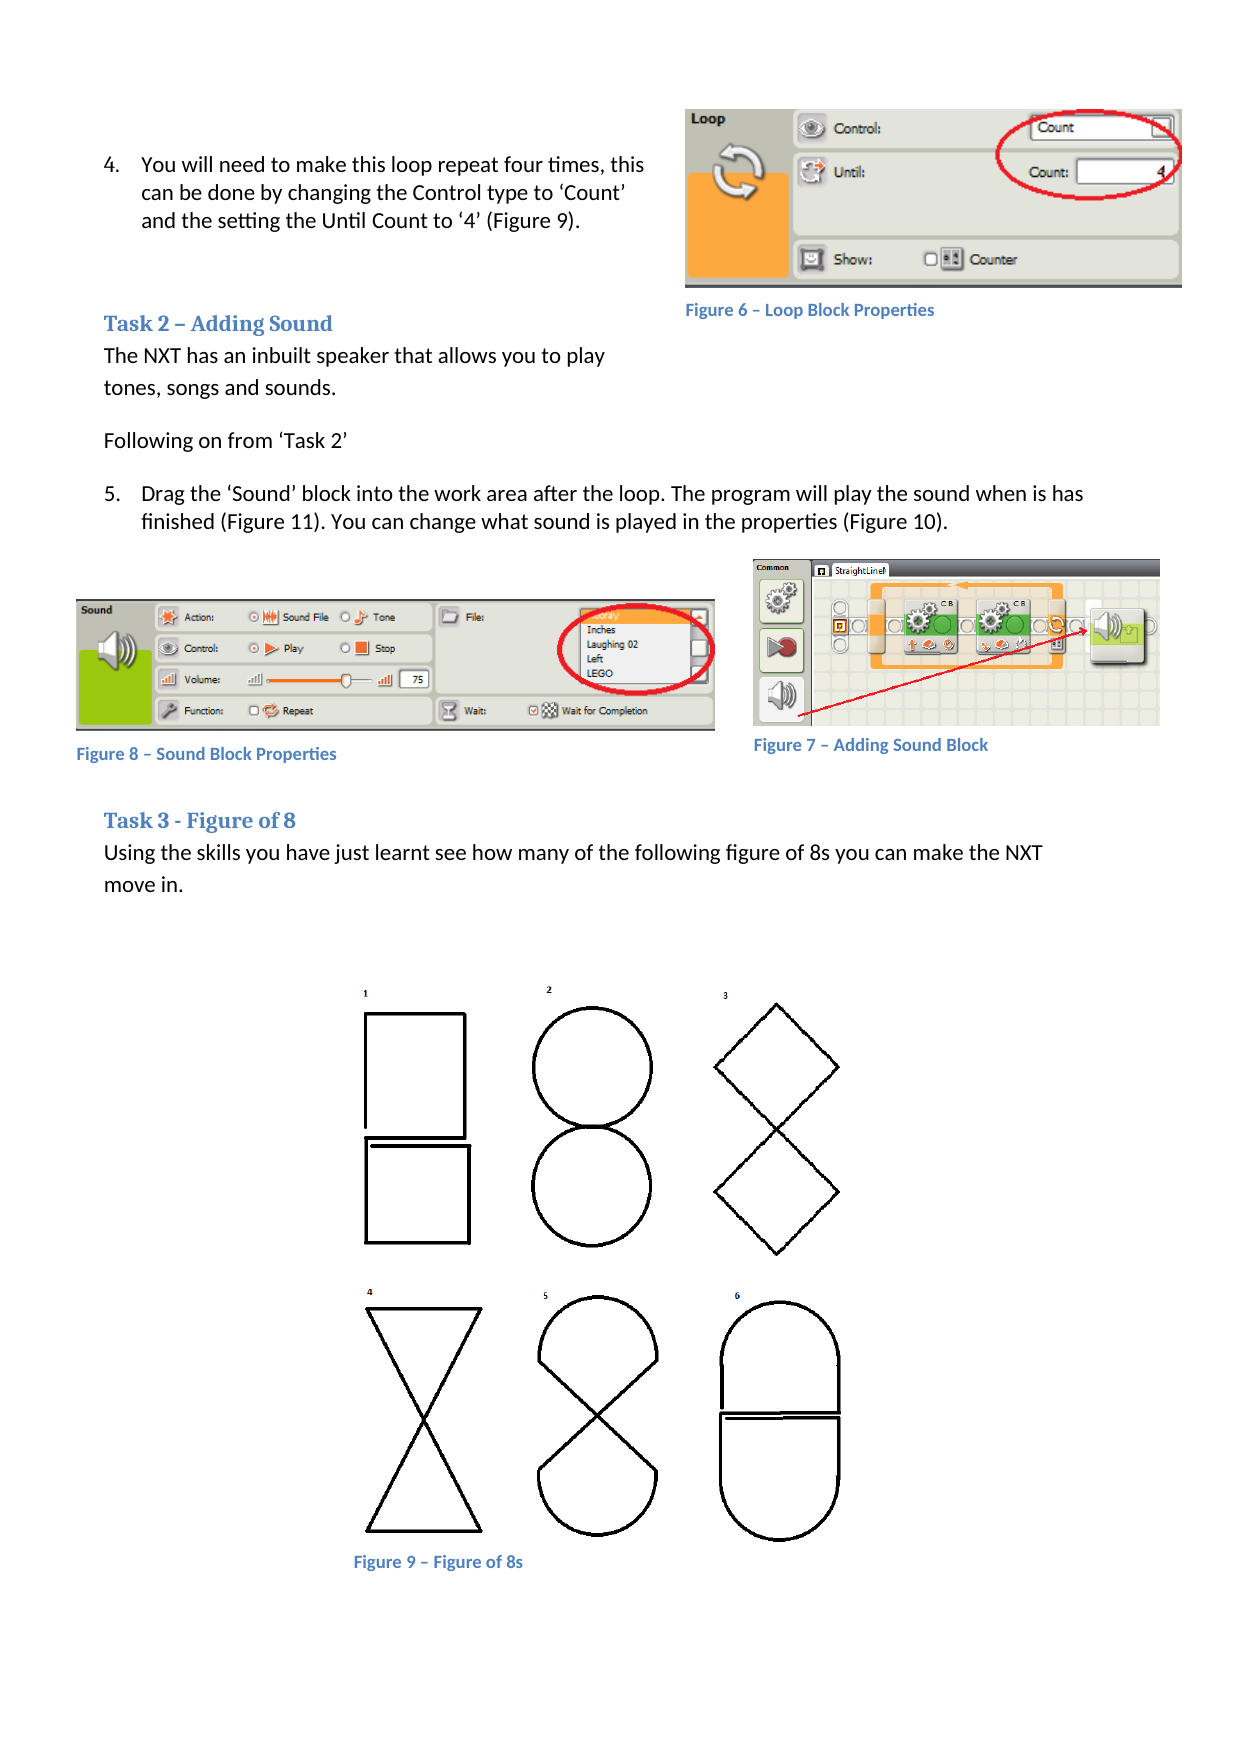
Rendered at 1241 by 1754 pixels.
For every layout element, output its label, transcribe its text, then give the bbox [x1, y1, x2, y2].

picture [753, 559, 1160, 726]
picture [685, 109, 1182, 288]
list You will need to make this loop repeat four times, this can be done by changing the Control type to ‘Count’ and the setting the Until Count to ‘4’ (Figure 9). [103, 150, 685, 234]
picture [353, 981, 845, 1545]
picture [76, 599, 715, 731]
subtitle Task 2 – Adding Sound [103, 311, 685, 337]
subtitle Task 3 - Figure of 8 [103, 668, 1090, 834]
text Using the skills you have just learnt see how many of the following figure of 8s you can make the NXT move in. [103, 838, 1090, 898]
list Drag the ‘Sound’ block into the work area after the loop. The program will play the sound when is has finished (Figure 11). You can change what sound is played in the properties (Figure 10). [103, 479, 1090, 535]
text Following on from ‘Task 2’ [103, 426, 1090, 454]
text The NXT has an inbuilt speaker that allows you to play tones, songs and sounds. [103, 341, 1090, 401]
